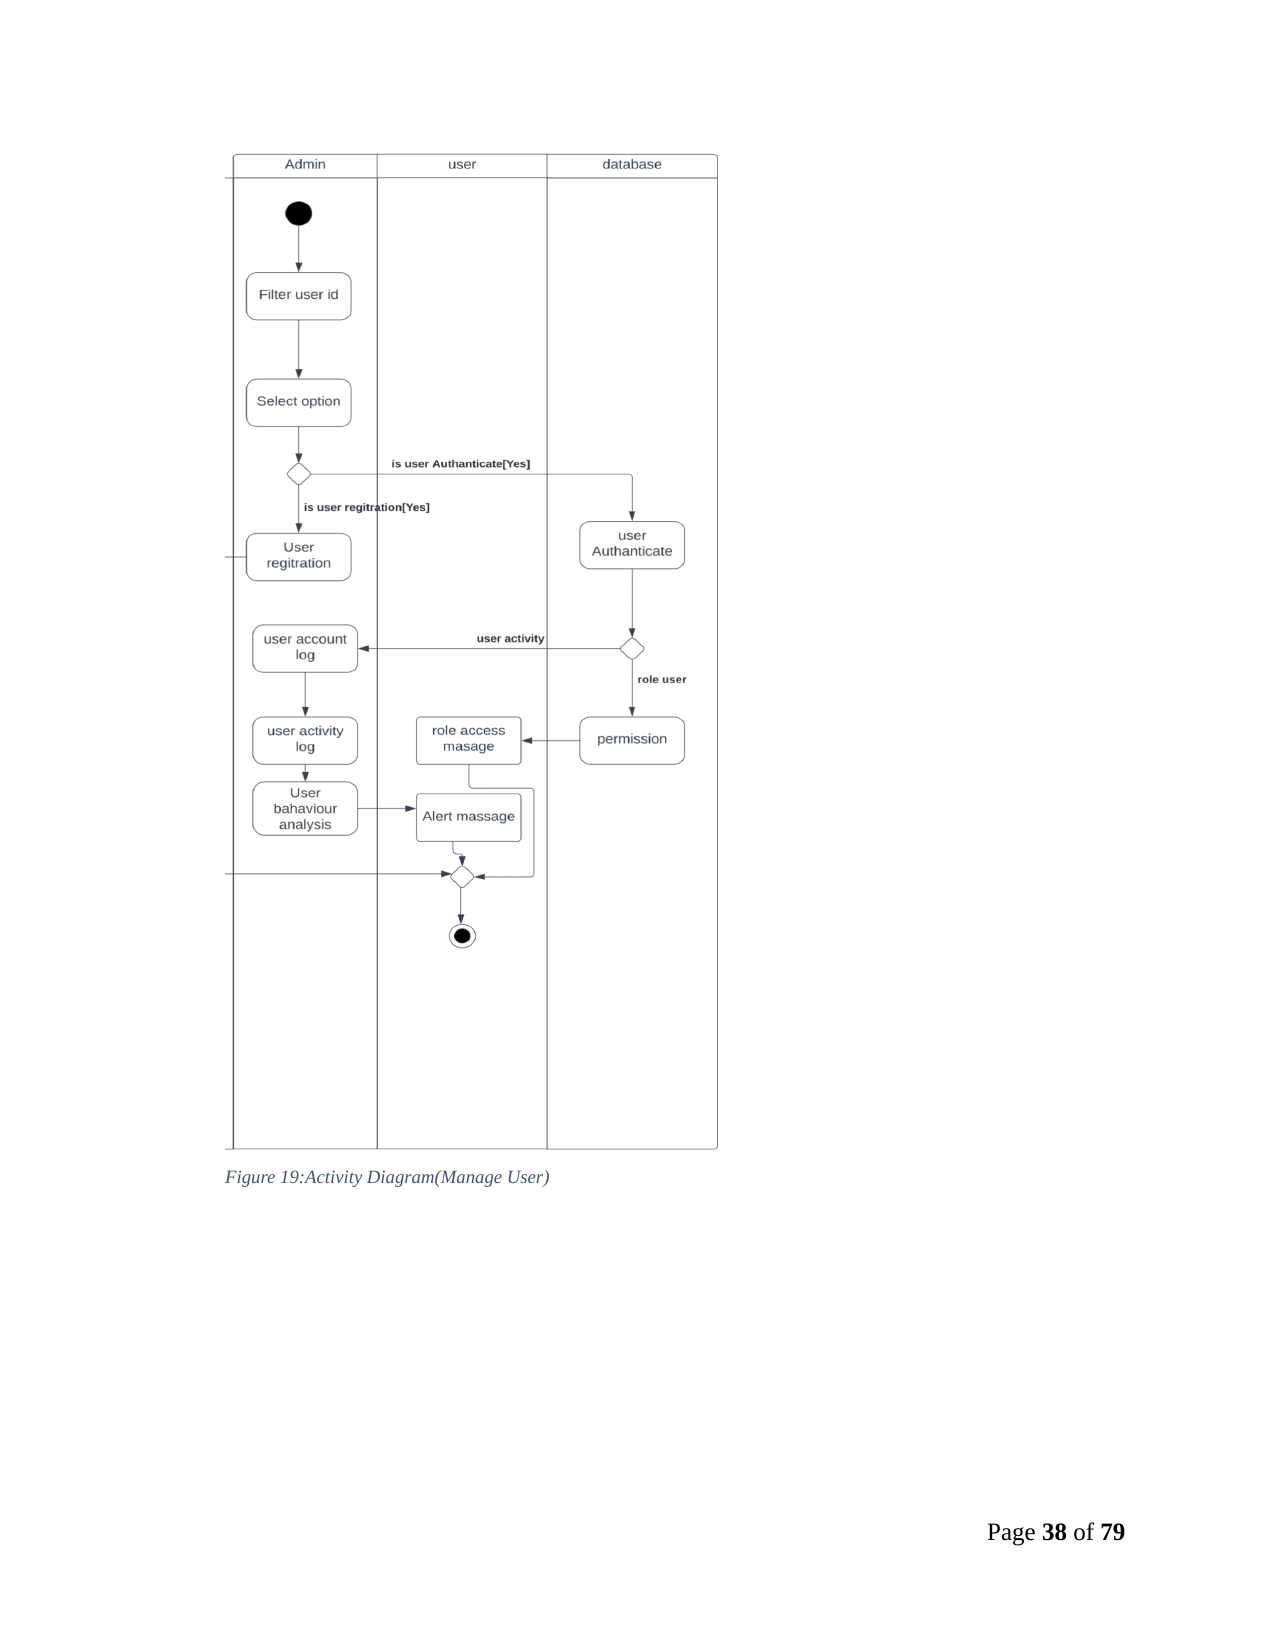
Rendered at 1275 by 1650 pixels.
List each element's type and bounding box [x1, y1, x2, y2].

picture [225, 150, 726, 1157]
